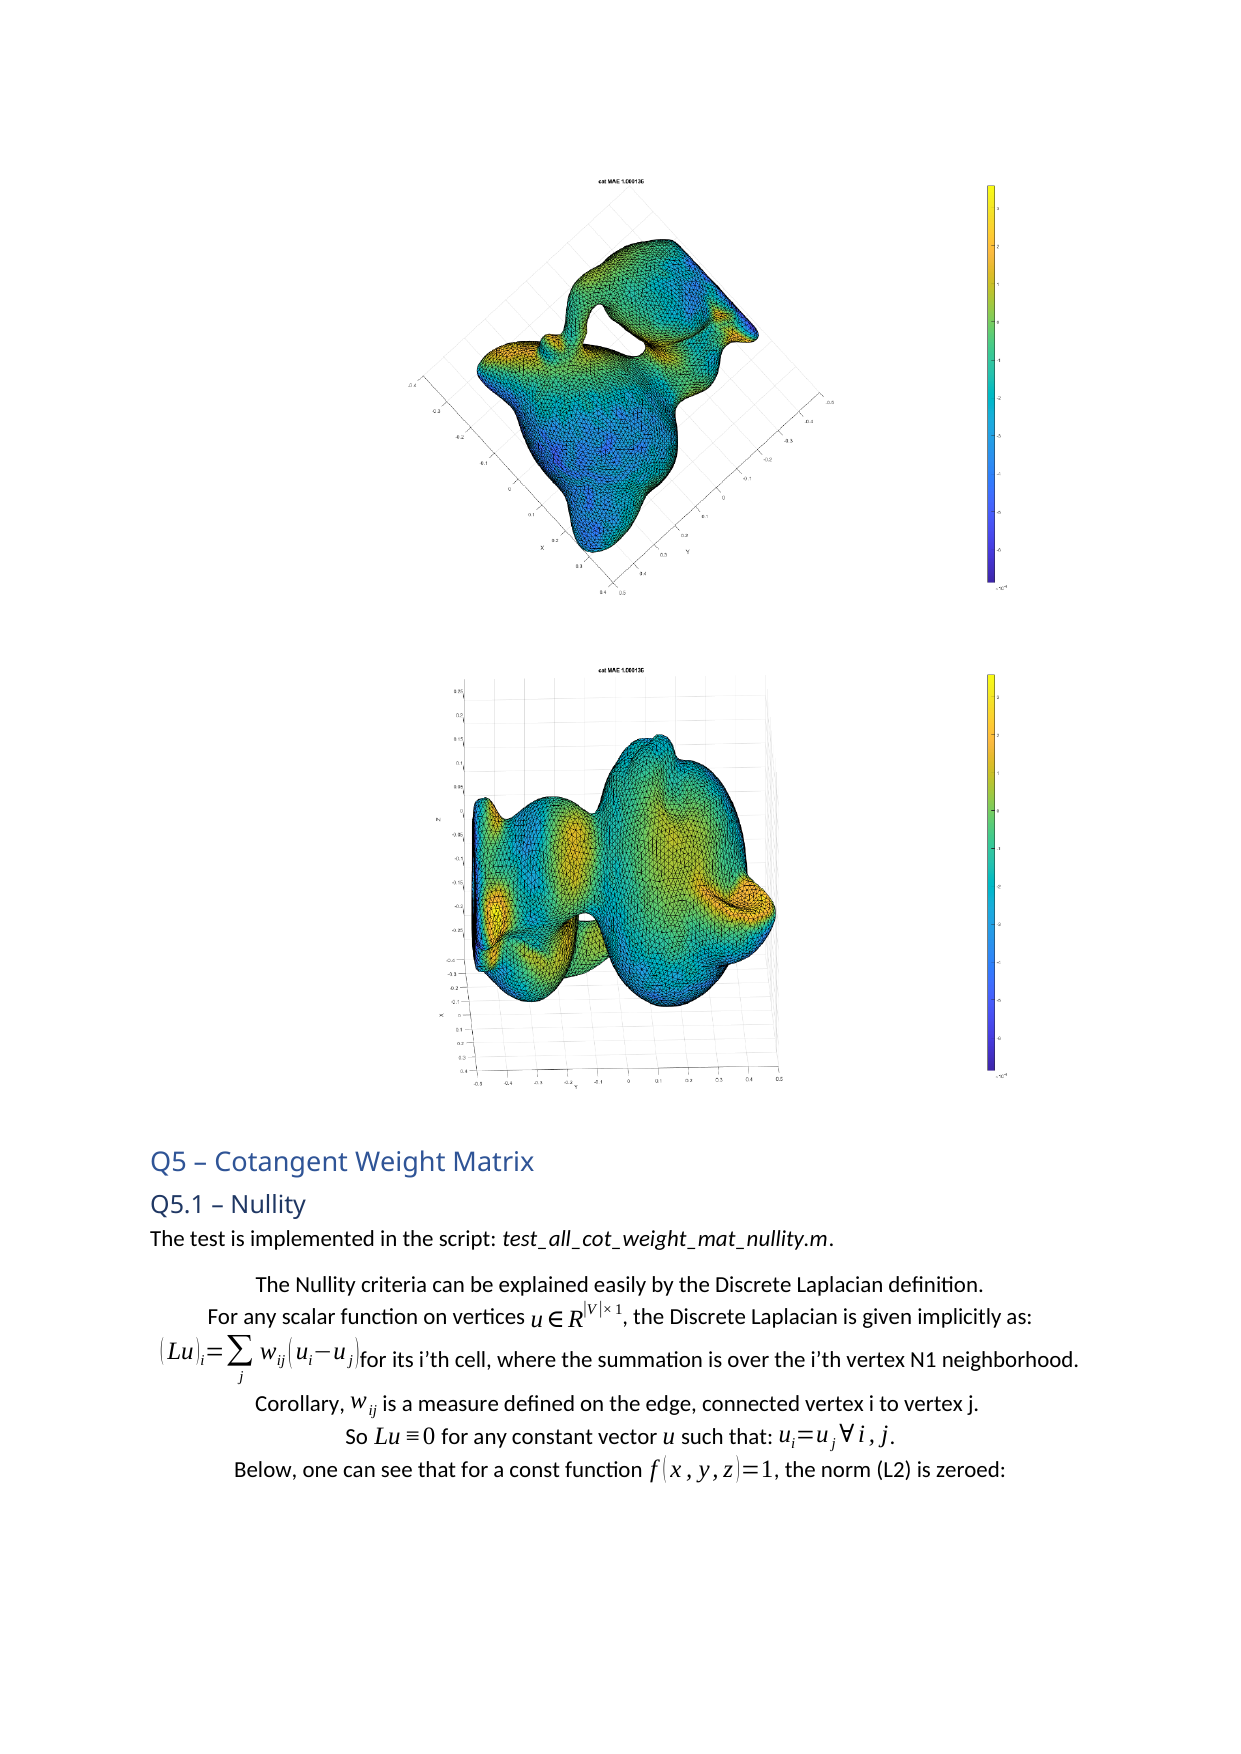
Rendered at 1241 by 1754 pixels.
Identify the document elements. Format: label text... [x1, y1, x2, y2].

subtitle Q5 – Cotangent Weight Matrix [150, 1143, 1090, 1180]
picture [150, 638, 1091, 1124]
text The Nullity criteria can be explained easily by the Discrete Laplacian definition. For any scalar function on vertices , the Discrete Laplacian is given implicitly as: for its i’th cell, where the summation is over the i’th vertex N1 neighborhood. Corollary, is a measure defined on the edge, connected vertex i to vertex j. So for any constant vector such that: . Below, one can see that for a const function , the norm (L2) is zeroed: [150, 1271, 1090, 1485]
text The test is implemented in the script: test_all_cot_weight_mat_nullity.m. [150, 1224, 1090, 1252]
picture [150, 150, 1091, 636]
subtitle Q5.1 – Nullity [150, 1187, 1090, 1221]
